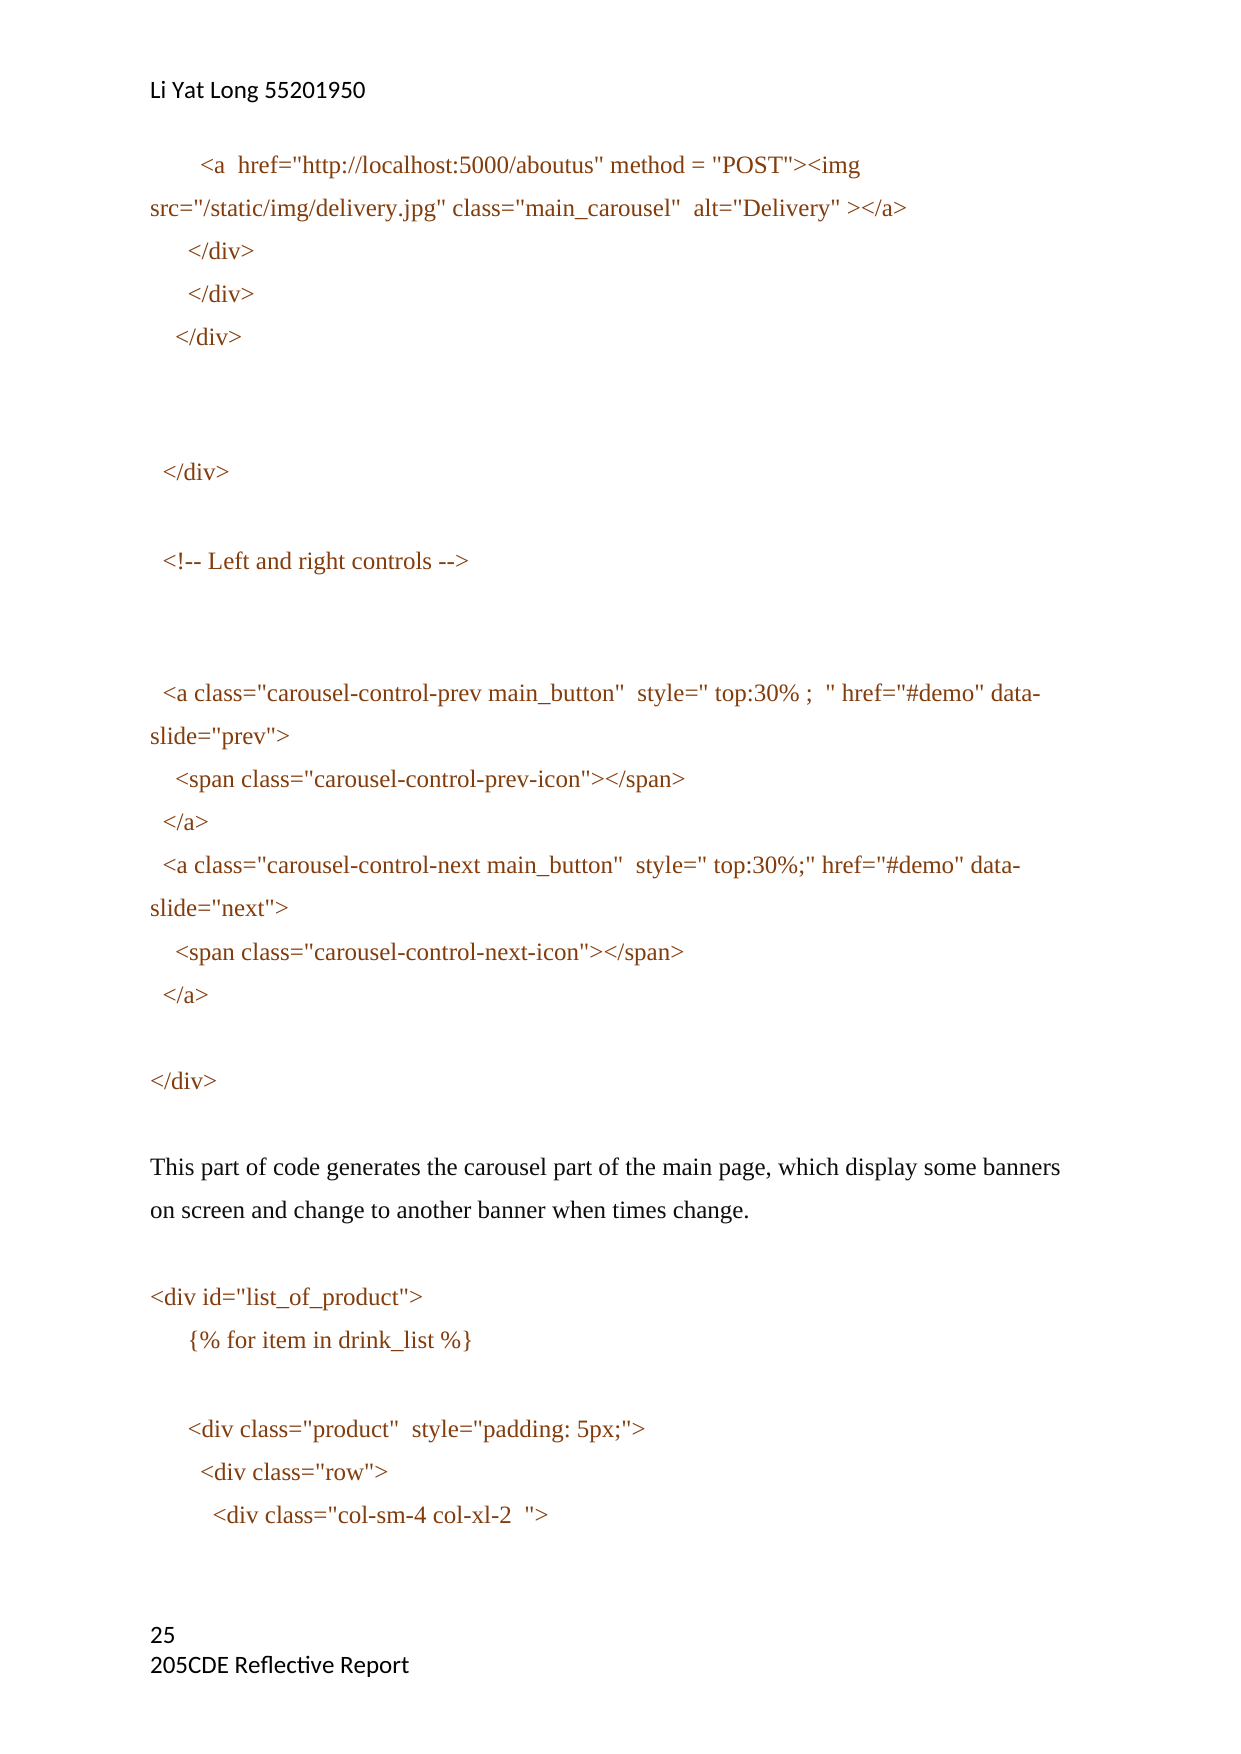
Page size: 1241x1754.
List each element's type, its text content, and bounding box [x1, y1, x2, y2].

text </div> [150, 279, 1090, 308]
text <div class="row"> [150, 1457, 1090, 1486]
text <span class="carousel-control-prev-icon"></span> [150, 764, 1090, 793]
text </div> [150, 457, 1090, 486]
text {% for item in drink_list %} [150, 1325, 1090, 1353]
text </div> [150, 322, 1090, 351]
text </div> [150, 1066, 1090, 1095]
text </a> [150, 980, 1090, 1008]
text <!-- Left and right controls --> [150, 546, 1090, 575]
text <div class="col-sm-4 col-xl-2 "> [150, 1500, 1090, 1529]
text <a class="carousel-control-next main_button" style=" top:30%;" href="#demo" data-slide="next"> [150, 850, 1090, 922]
text <div class="product" style="padding: 5px;"> [150, 1414, 1090, 1442]
text <a href="http://localhost:5000/aboutus" method = "POST"><img src="/static/img/delivery.jpg" class="main_carousel" alt="Delivery" ></a> [150, 150, 1090, 222]
text <a class="carousel-control-prev main_button" style=" top:30% ; " href="#demo" data-slide="prev"> [150, 678, 1090, 750]
text This part of code generates the carousel part of the main page, which display some banners on screen and change to another banner when times change. [150, 1152, 1090, 1224]
text </div> [150, 236, 1090, 265]
text <div id="list_of_product"> [150, 1282, 1090, 1310]
text </a> [150, 807, 1090, 836]
text <span class="carousel-control-next-icon"></span> [150, 937, 1090, 965]
